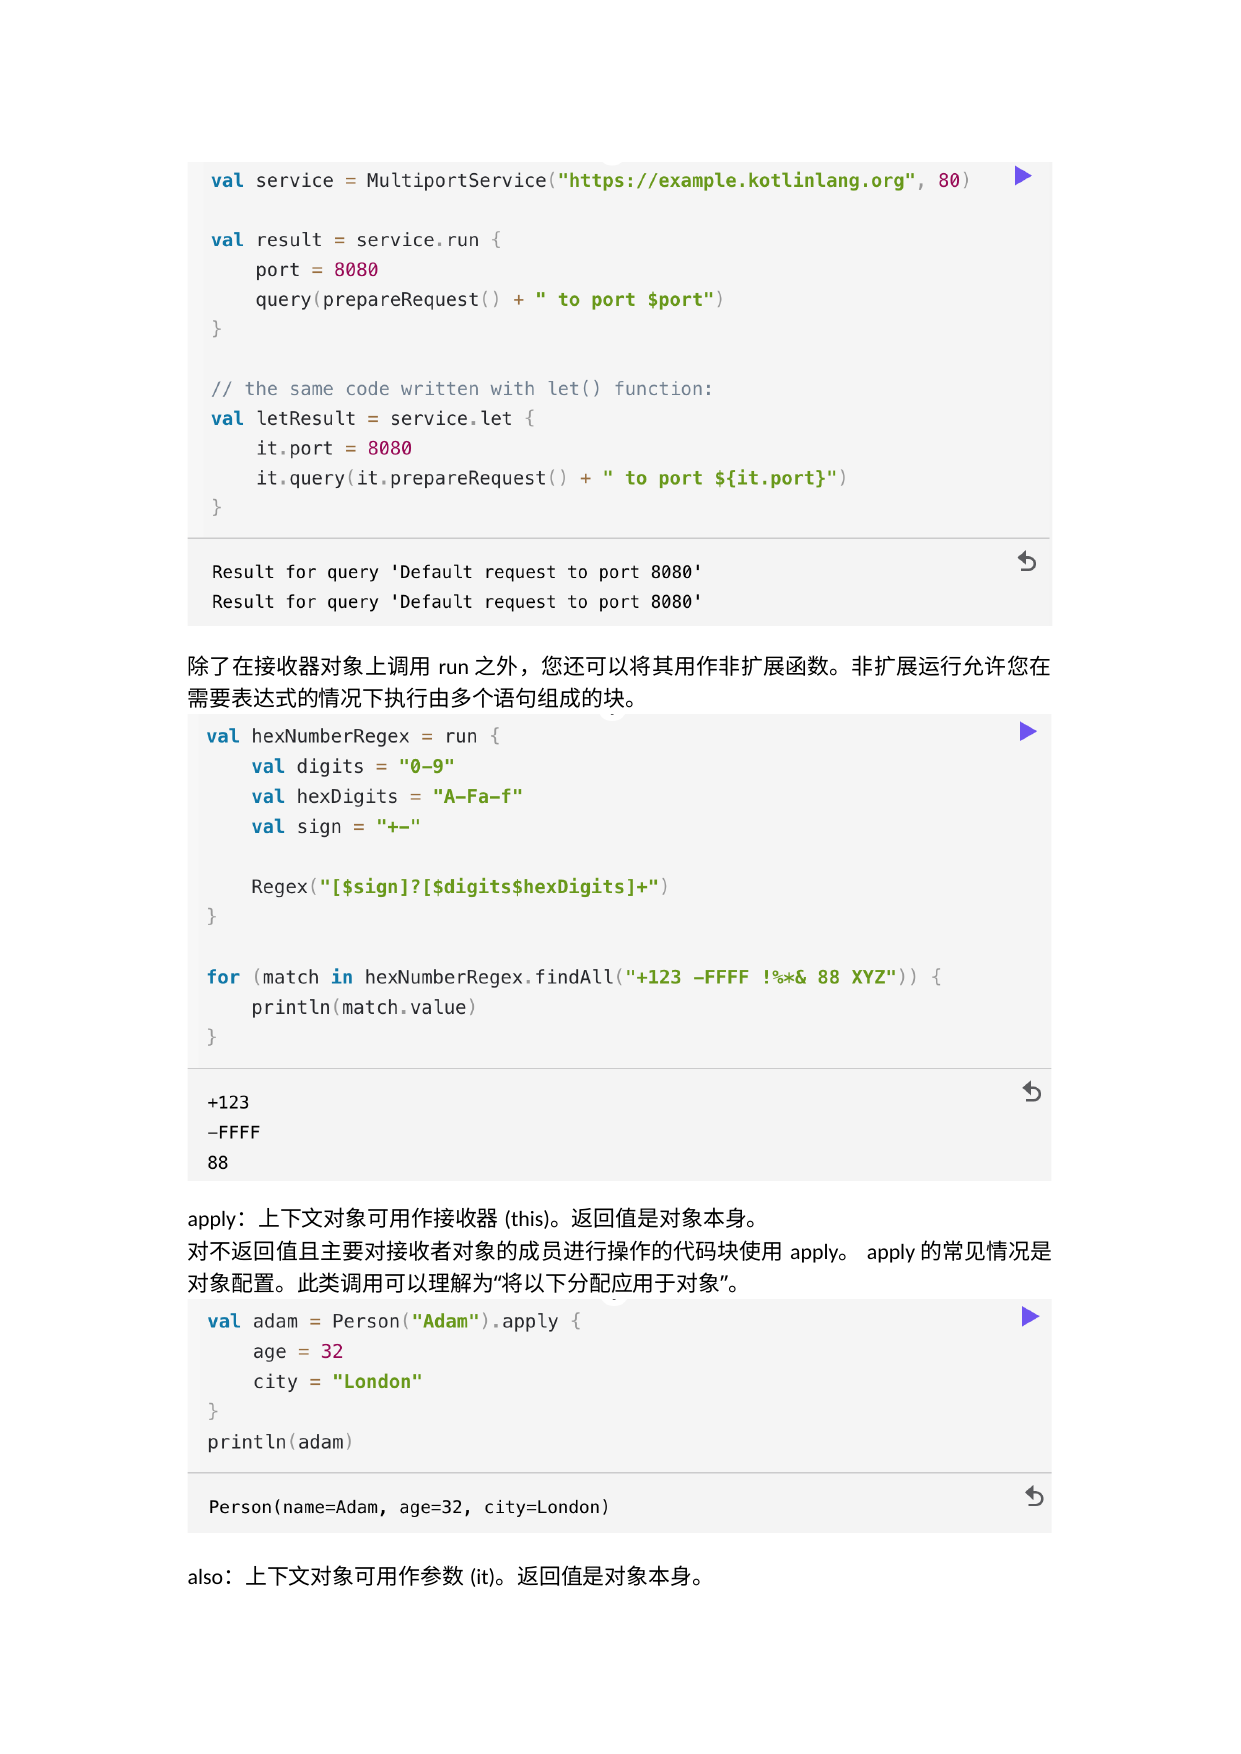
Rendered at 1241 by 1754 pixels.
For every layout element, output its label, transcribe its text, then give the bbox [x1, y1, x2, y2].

picture [187, 714, 1052, 1181]
list 除了在接收器对象上调用 run 之外，您还可以将其用作非扩展函数。非扩展运行允许您在需要表达式的情况下执行由多个语句组成的块。 [187, 649, 1053, 714]
list 对不返回值且主要对接收者对象的成员进行操作的代码块使用 apply。 apply 的常见情况是对象配置。此类调用可以理解为“将以下分配应用于对象”。 [187, 1234, 1053, 1299]
list apply：上下文对象可用作接收器 (this)。返回值是对象本身。 [187, 1202, 1053, 1234]
picture [187, 162, 1053, 626]
picture [187, 1299, 1052, 1533]
list also：上下文对象可用作参数 (it)。返回值是对象本身。 [187, 1559, 1053, 1592]
